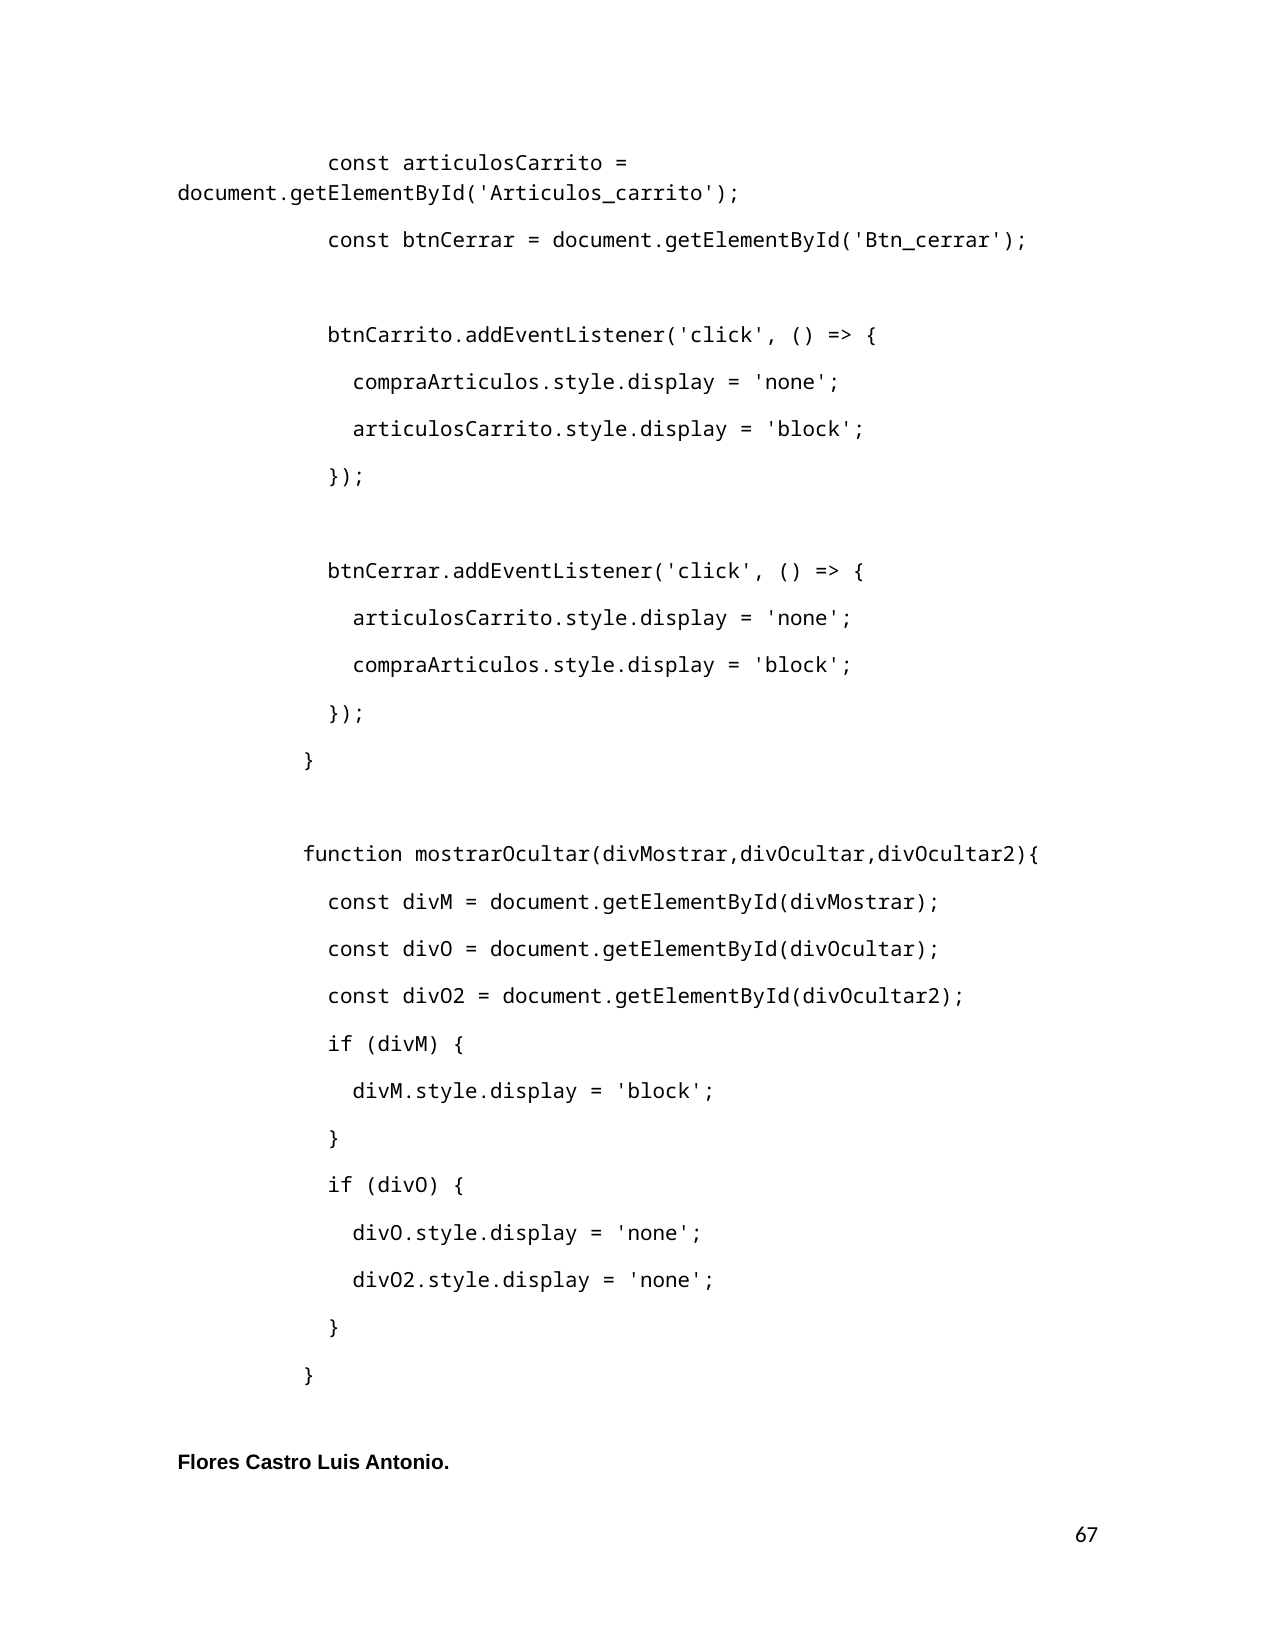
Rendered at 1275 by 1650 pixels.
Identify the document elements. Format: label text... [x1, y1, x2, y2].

text divO2.style.display = 'none'; [177, 1265, 1098, 1293]
text btnCarrito.addEventListener('click', () => { [177, 320, 1098, 348]
text }); [177, 462, 1098, 490]
text compraArticulos.style.display = 'block'; [177, 650, 1098, 679]
text } [177, 1312, 1098, 1341]
text const divM = document.getElementById(divMostrar); [177, 887, 1098, 915]
text divO.style.display = 'none'; [177, 1218, 1098, 1246]
text Flores Castro Luis Antonio. [177, 1449, 1098, 1473]
text if (divM) { [177, 1029, 1098, 1057]
text articulosCarrito.style.display = 'block'; [177, 414, 1098, 443]
text }); [177, 698, 1098, 726]
text compraArticulos.style.display = 'none'; [177, 367, 1098, 395]
text articulosCarrito.style.display = 'none'; [177, 603, 1098, 631]
text } [177, 745, 1098, 773]
text const articulosCarrito = document.getElementById('Articulos_carrito'); [177, 148, 1098, 207]
text if (divO) { [177, 1171, 1098, 1199]
text const divO2 = document.getElementById(divOcultar2); [177, 981, 1098, 1010]
text } [177, 1360, 1098, 1388]
text const btnCerrar = document.getElementById('Btn_cerrar'); [177, 226, 1098, 254]
text const divO = document.getElementById(divOcultar); [177, 934, 1098, 962]
text btnCerrar.addEventListener('click', () => { [177, 556, 1098, 584]
text function mostrarOcultar(divMostrar,divOcultar,divOcultar2){ [177, 839, 1098, 868]
text } [177, 1123, 1098, 1152]
text divM.style.display = 'block'; [177, 1076, 1098, 1104]
